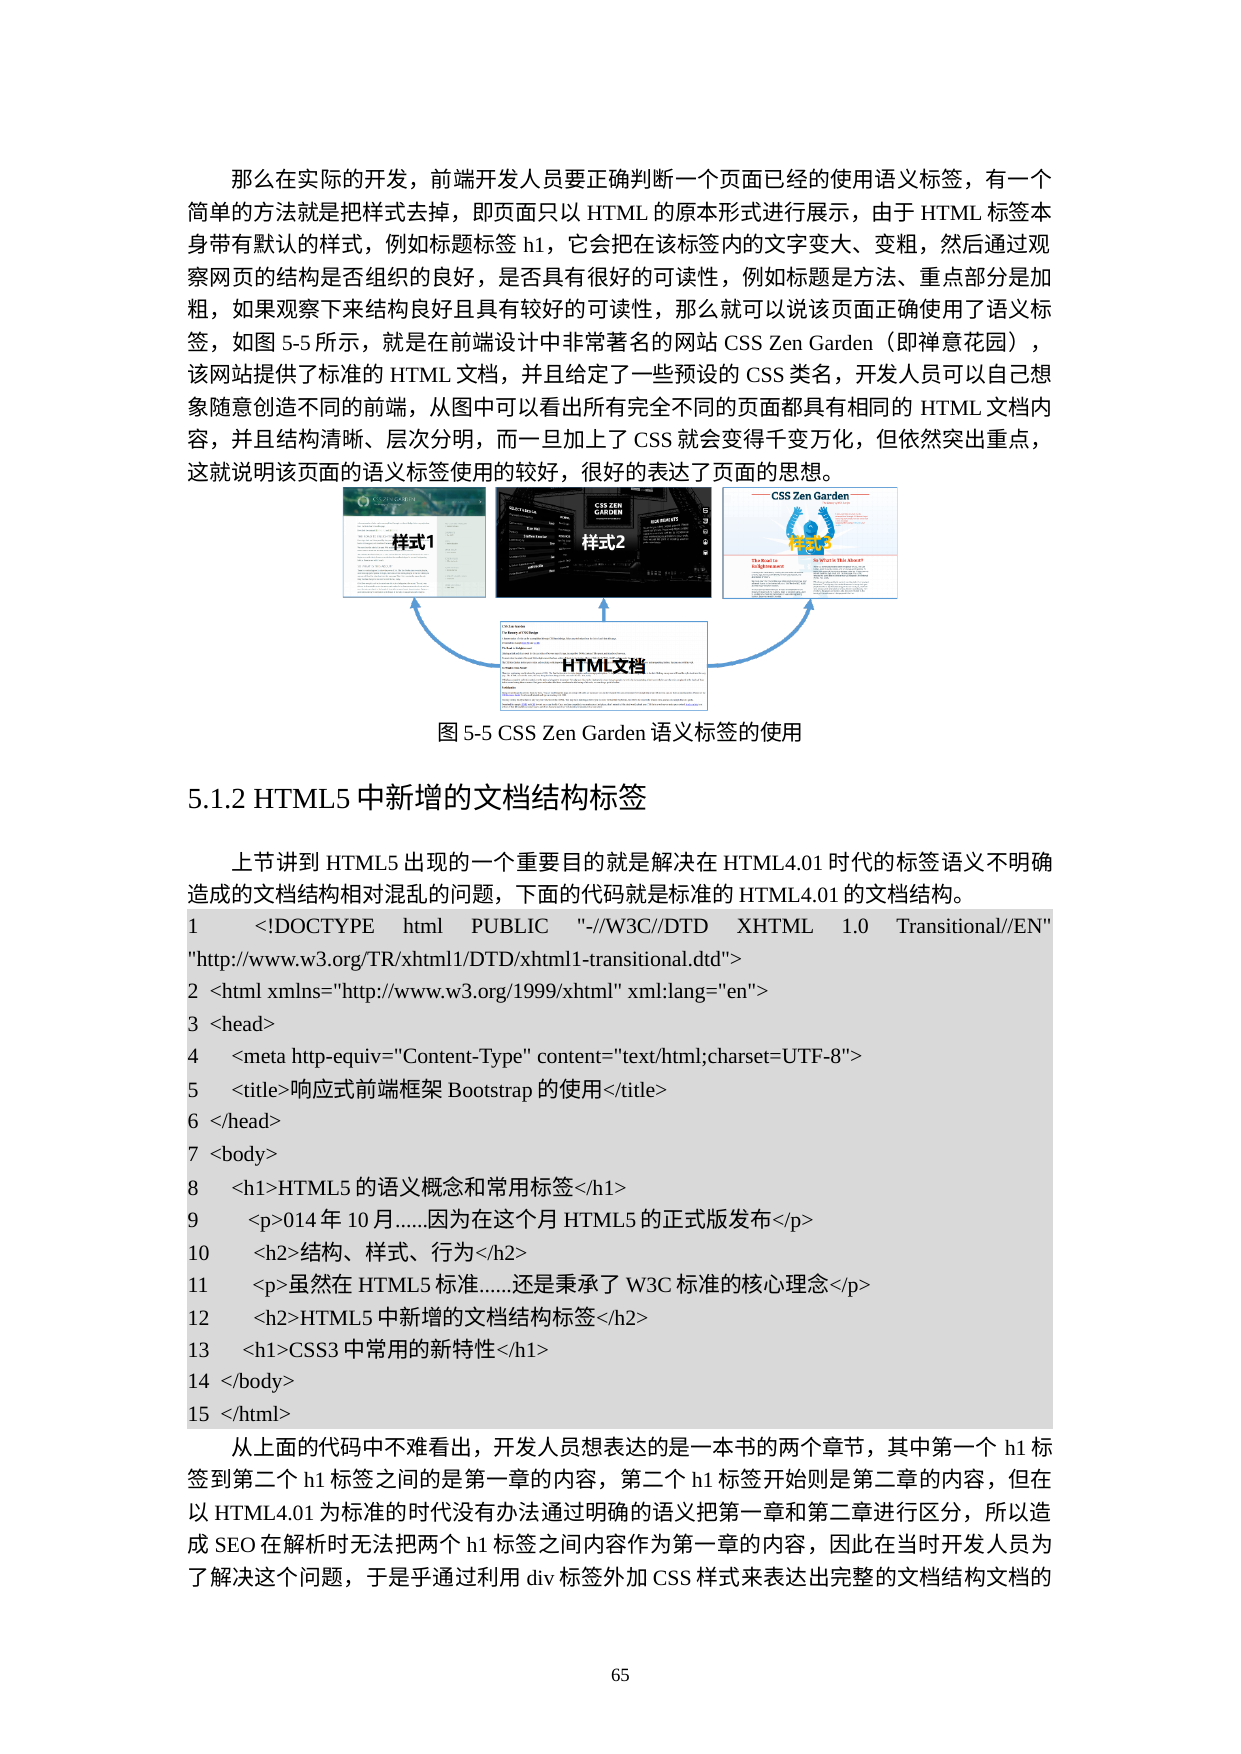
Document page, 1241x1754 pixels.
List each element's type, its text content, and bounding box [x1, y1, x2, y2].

text 15 </html> [187, 1397, 1053, 1429]
text 4 <meta http-equiv="Content-Type" content="text/html;charset=UTF-8"> [187, 1039, 1053, 1072]
picture [342, 487, 898, 711]
text 那么在实际的开发，前端开发人员要正确判断一个页面已经的使用语义标签，有一个简单的方法就是把样式去掉，即页面只以HTML的原本形式进行展示，由于HTML标签本身带有默认的样式，例如标题标签h1，它会把在该标签内的文字变大、变粗，然后通过观察网页的结构是否组织的良好，是否具有很好的可读性，例如标题是方法、重点部分是加粗，如果观察下来结构良好且具有较好的可读性，那么就可以说该页面正确使用了语义标签，如图5-5所示，就是在前端设计中非常著名的网站CSS Zen Garden（即禅意花园），该网站提供了标准的HTML文档，并且给定了一些预设的CSS类名，开发人员可以自己想象随意创造不同的前端，从图中可以看出所有完全不同的页面都具有相同的HTML文档内容，并且结构清晰、层次分明，而一旦加上了CSS就会变得千变万化，但依然突出重点，这就说明该页面的语义标签使用的较好，很好的表达了页面的思想。 [187, 162, 1053, 487]
text 图5-5 CSS Zen Garden语义标签的使用 [187, 714, 1053, 747]
text 9 <p>014年10月......因为在这个月HTML5的正式版发布</p> [187, 1202, 1053, 1234]
text 10 <h2>结构、样式、行为</h2> [187, 1234, 1053, 1267]
text 2 <html xmlns="http://www.w3.org/1999/xhtml" xml:lang="en"> [187, 974, 1053, 1007]
text 3 <head> [187, 1007, 1053, 1039]
text 5 <title>响应式前端框架Bootstrap的使用</title> [187, 1072, 1053, 1104]
text 11 <p>虽然在HTML5标准......还是秉承了W3C标准的核心理念</p> [187, 1267, 1053, 1299]
text 6 </head> [187, 1104, 1053, 1137]
subtitle 5.1.2 HTML5中新增的文档结构标签 [187, 763, 1053, 828]
text 1 <!DOCTYPE html PUBLIC "-//W3C//DTD XHTML 1.0 Transitional//EN" "http://www.w3.org/TR/xhtml1/DTD/xhtml1-transitional.dtd"> [187, 909, 1053, 974]
text 7 <body> [187, 1137, 1053, 1169]
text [187, 1429, 1053, 1592]
text 12 <h2>HTML5中新增的文档结构标签</h2> [187, 1299, 1053, 1332]
text 8 <h1>HTML5的语义概念和常用标签</h1> [187, 1169, 1053, 1202]
text 13 <h1>CSS3中常用的新特性</h1> [187, 1332, 1053, 1364]
text 上节讲到HTML5出现的一个重要目的就是解决在HTML4.01时代的标签语义不明确造成的文档结构相对混乱的问题，下面的代码就是标准的HTML4.01的文档结构。 [187, 844, 1053, 909]
text 14 </body> [187, 1364, 1053, 1397]
